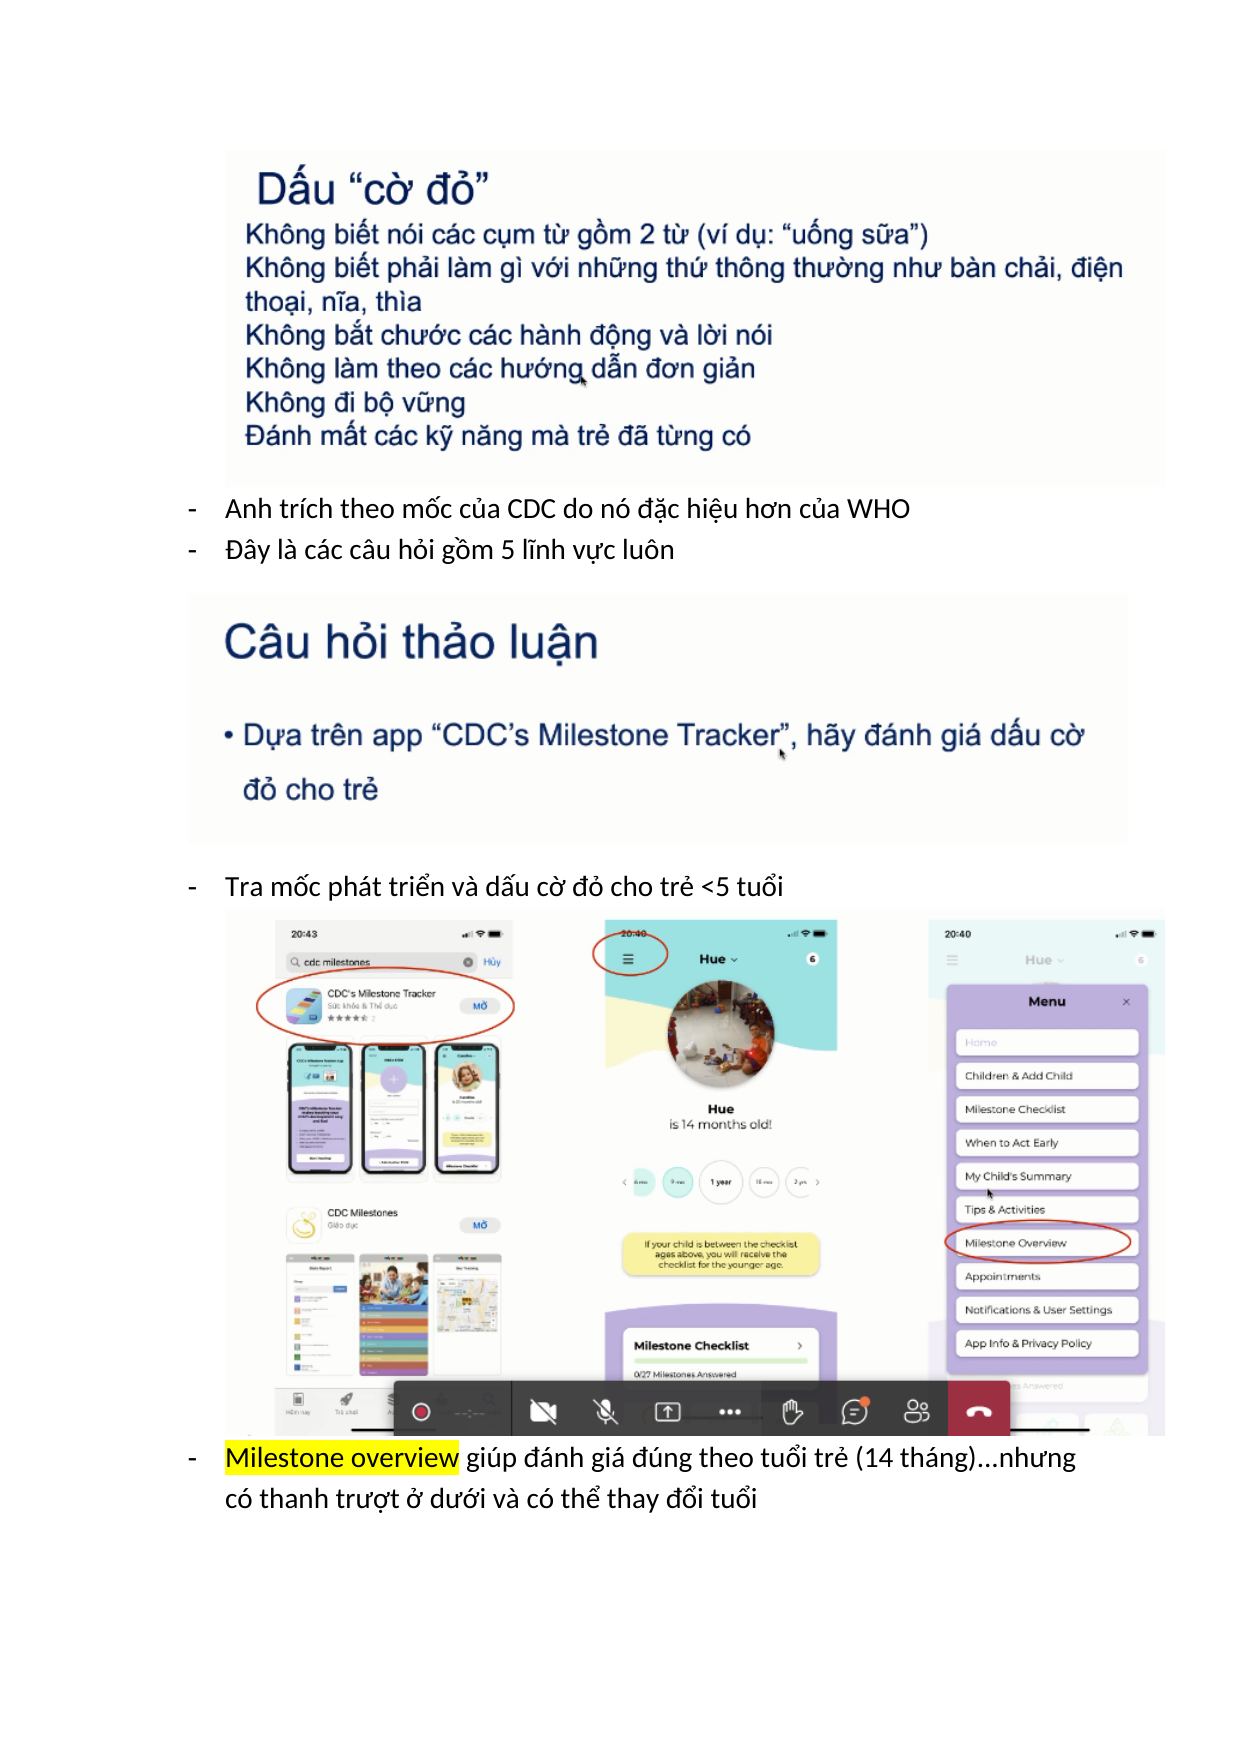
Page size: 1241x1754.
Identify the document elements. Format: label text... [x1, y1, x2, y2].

picture [225, 908, 1166, 1436]
list Anh trích theo mốc của CDC do nó đặc hiệu hơn của WHO [187, 490, 1090, 526]
list Đây là các câu hỏi gồm 5 lĩnh vực luôn [187, 531, 1090, 567]
picture [225, 150, 1166, 487]
picture [187, 593, 1128, 843]
list Tra mốc phát triển và dấu cờ đỏ cho trẻ <5 tuổi [187, 868, 1090, 904]
list Milestone overview giúp đánh giá đúng theo tuổi trẻ (14 tháng)...nhưng có thanh trượt ở dưới và có thể thay đổi tuổi [187, 1439, 1090, 1516]
